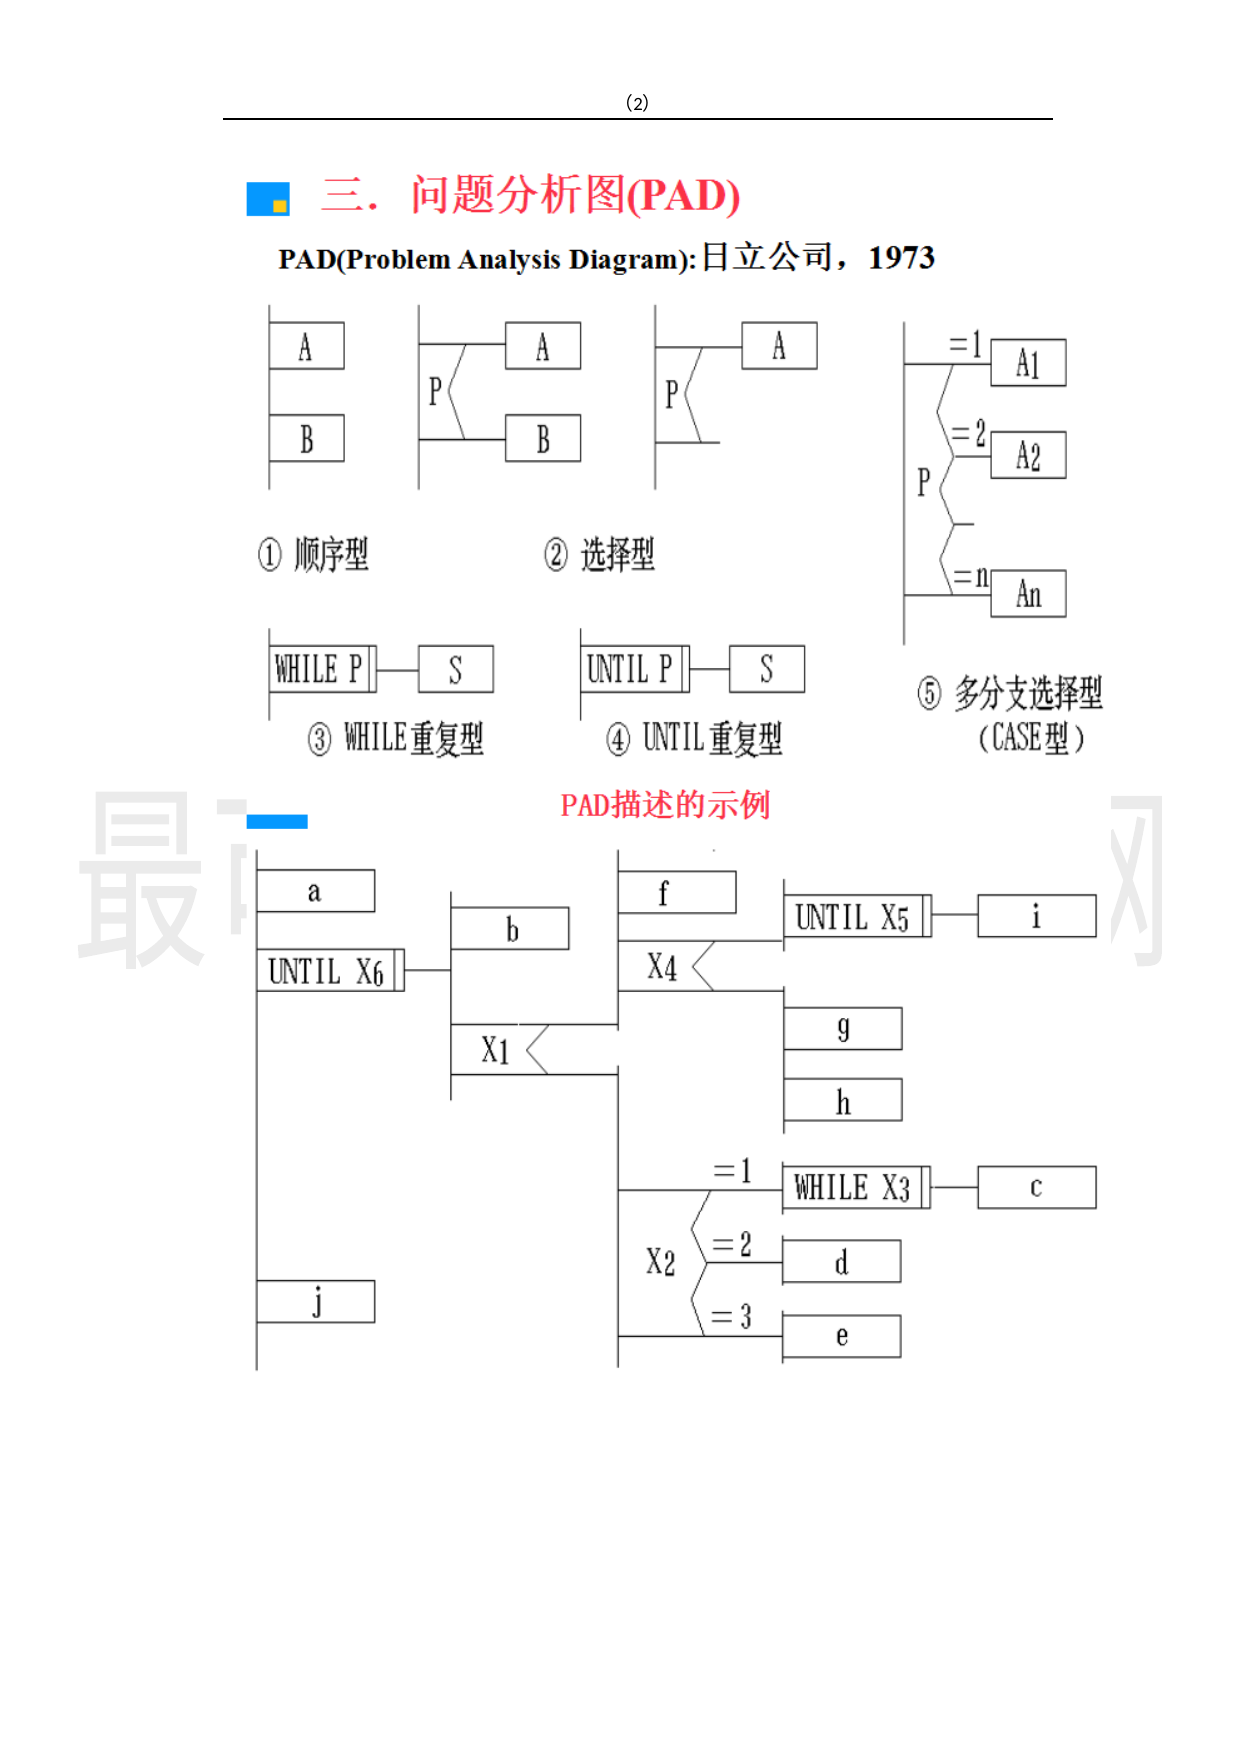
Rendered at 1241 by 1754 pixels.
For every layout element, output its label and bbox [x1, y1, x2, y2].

picture [246, 162, 1112, 766]
picture [246, 779, 1111, 1374]
